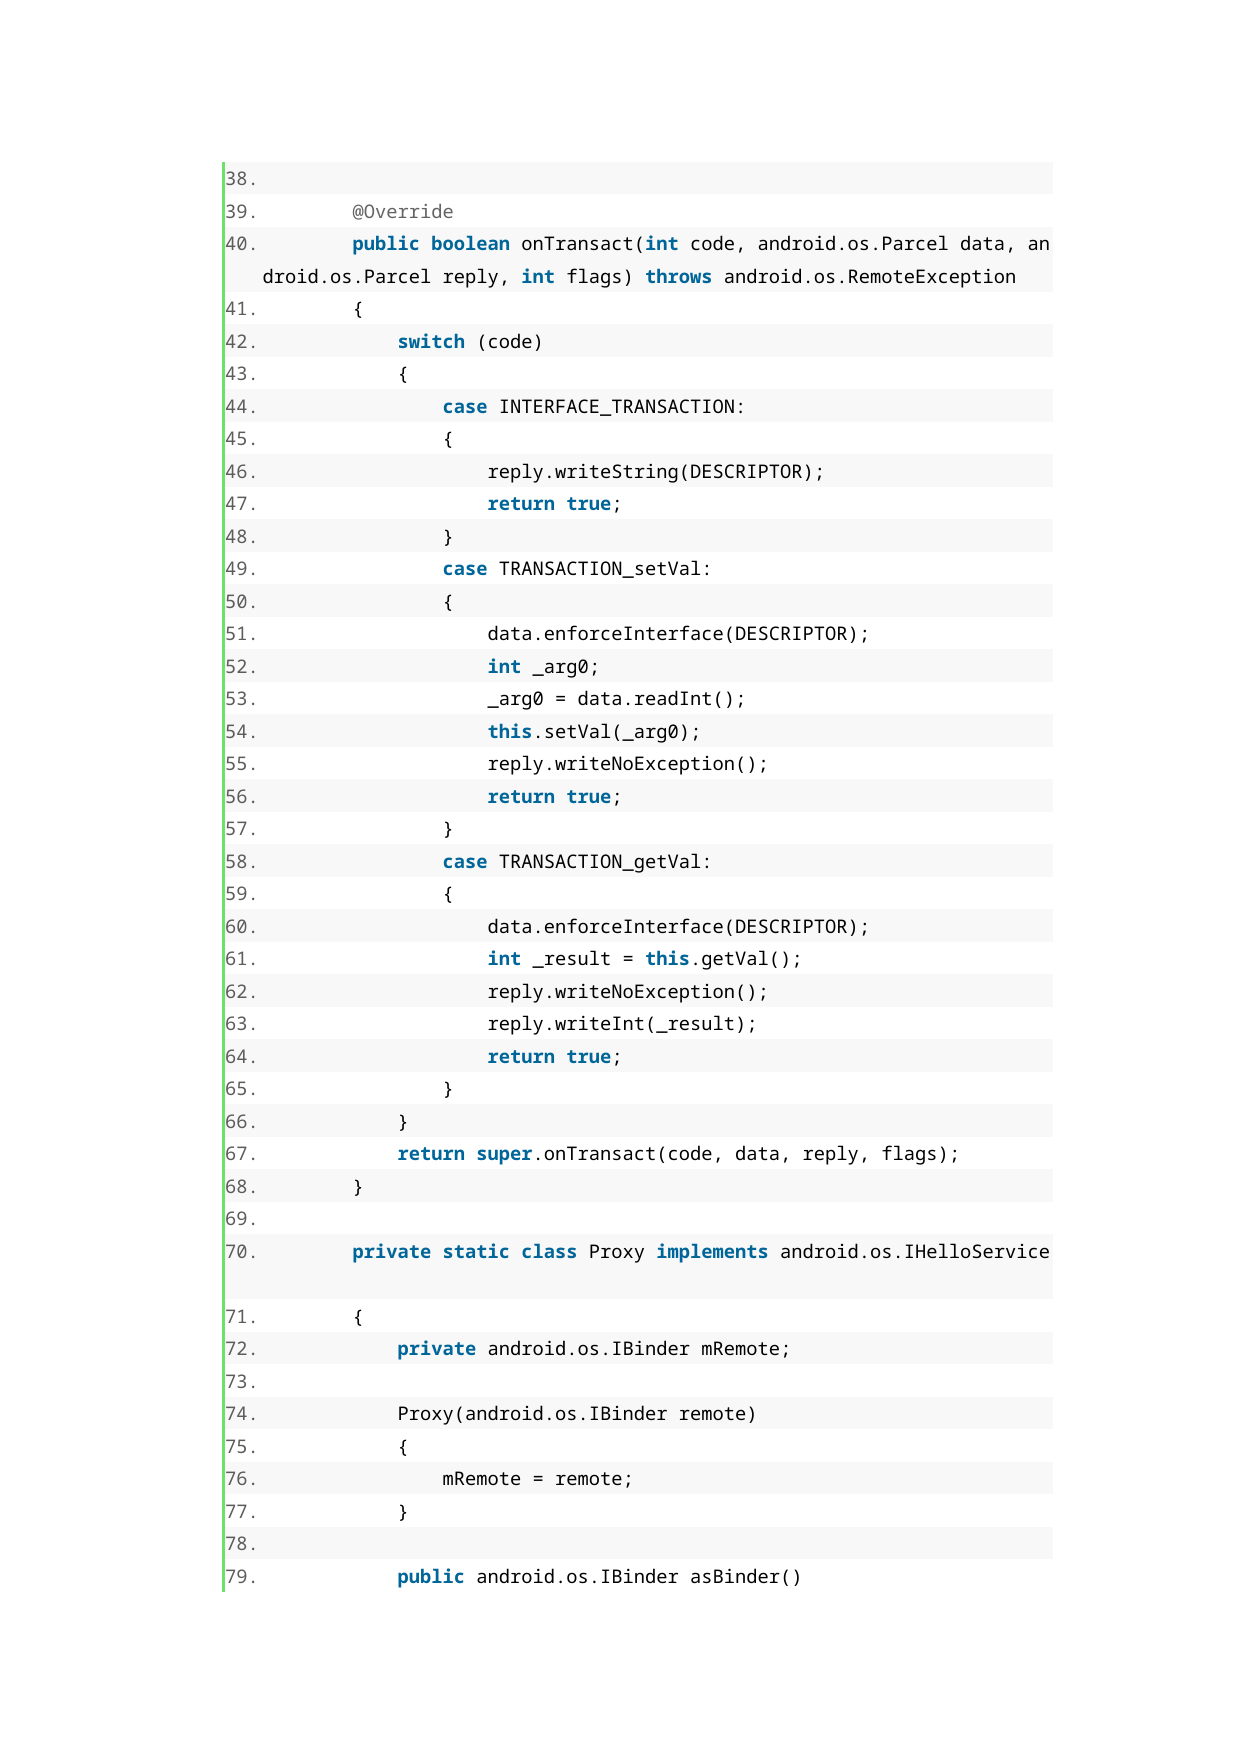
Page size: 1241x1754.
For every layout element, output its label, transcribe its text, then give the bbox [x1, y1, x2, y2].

list data.enforceInterface(DESCRIPTOR); [225, 617, 1053, 649]
list private static class Proxy implements android.os.IHelloService [225, 1234, 1053, 1299]
list } [225, 1072, 1053, 1104]
list this.setVal(_arg0); [225, 714, 1053, 747]
list int _result = this.getVal(); [225, 942, 1053, 974]
list { [225, 292, 1053, 324]
list private android.os.IBinder mRemote; [225, 1332, 1053, 1364]
list switch (code) [225, 324, 1053, 357]
list return true; [225, 1039, 1053, 1072]
list reply.writeNoException(); [225, 974, 1053, 1007]
list return true; [225, 779, 1053, 812]
list int _arg0; [225, 649, 1053, 682]
list } [225, 1104, 1053, 1137]
list { [225, 877, 1053, 909]
list { [225, 1299, 1053, 1332]
list public android.os.IBinder asBinder() [225, 1559, 1053, 1592]
list } [225, 1169, 1053, 1202]
list reply.writeNoException(); [225, 747, 1053, 779]
list { [225, 1429, 1053, 1462]
list { [225, 422, 1053, 454]
list @Override [225, 194, 1053, 227]
list reply.writeString(DESCRIPTOR); [225, 454, 1053, 487]
list { [225, 357, 1053, 389]
list case INTERFACE_TRANSACTION: [225, 389, 1053, 422]
list } [225, 519, 1053, 552]
list case TRANSACTION_getVal: [225, 844, 1053, 877]
list return true; [225, 487, 1053, 519]
list { [225, 584, 1053, 617]
list return super.onTransact(code, data, reply, flags); [225, 1137, 1053, 1169]
list public boolean onTransact(int code, android.os.Parcel data, android.os.Parcel reply, int flags) throws android.os.RemoteException [225, 227, 1053, 292]
list } [225, 812, 1053, 844]
list mRemote = remote; [225, 1462, 1053, 1494]
list data.enforceInterface(DESCRIPTOR); [225, 909, 1053, 942]
list } [225, 1494, 1053, 1527]
list Proxy(android.os.IBinder remote) [225, 1397, 1053, 1429]
list case TRANSACTION_setVal: [225, 552, 1053, 584]
list _arg0 = data.readInt(); [225, 682, 1053, 714]
list reply.writeInt(_result); [225, 1007, 1053, 1039]
